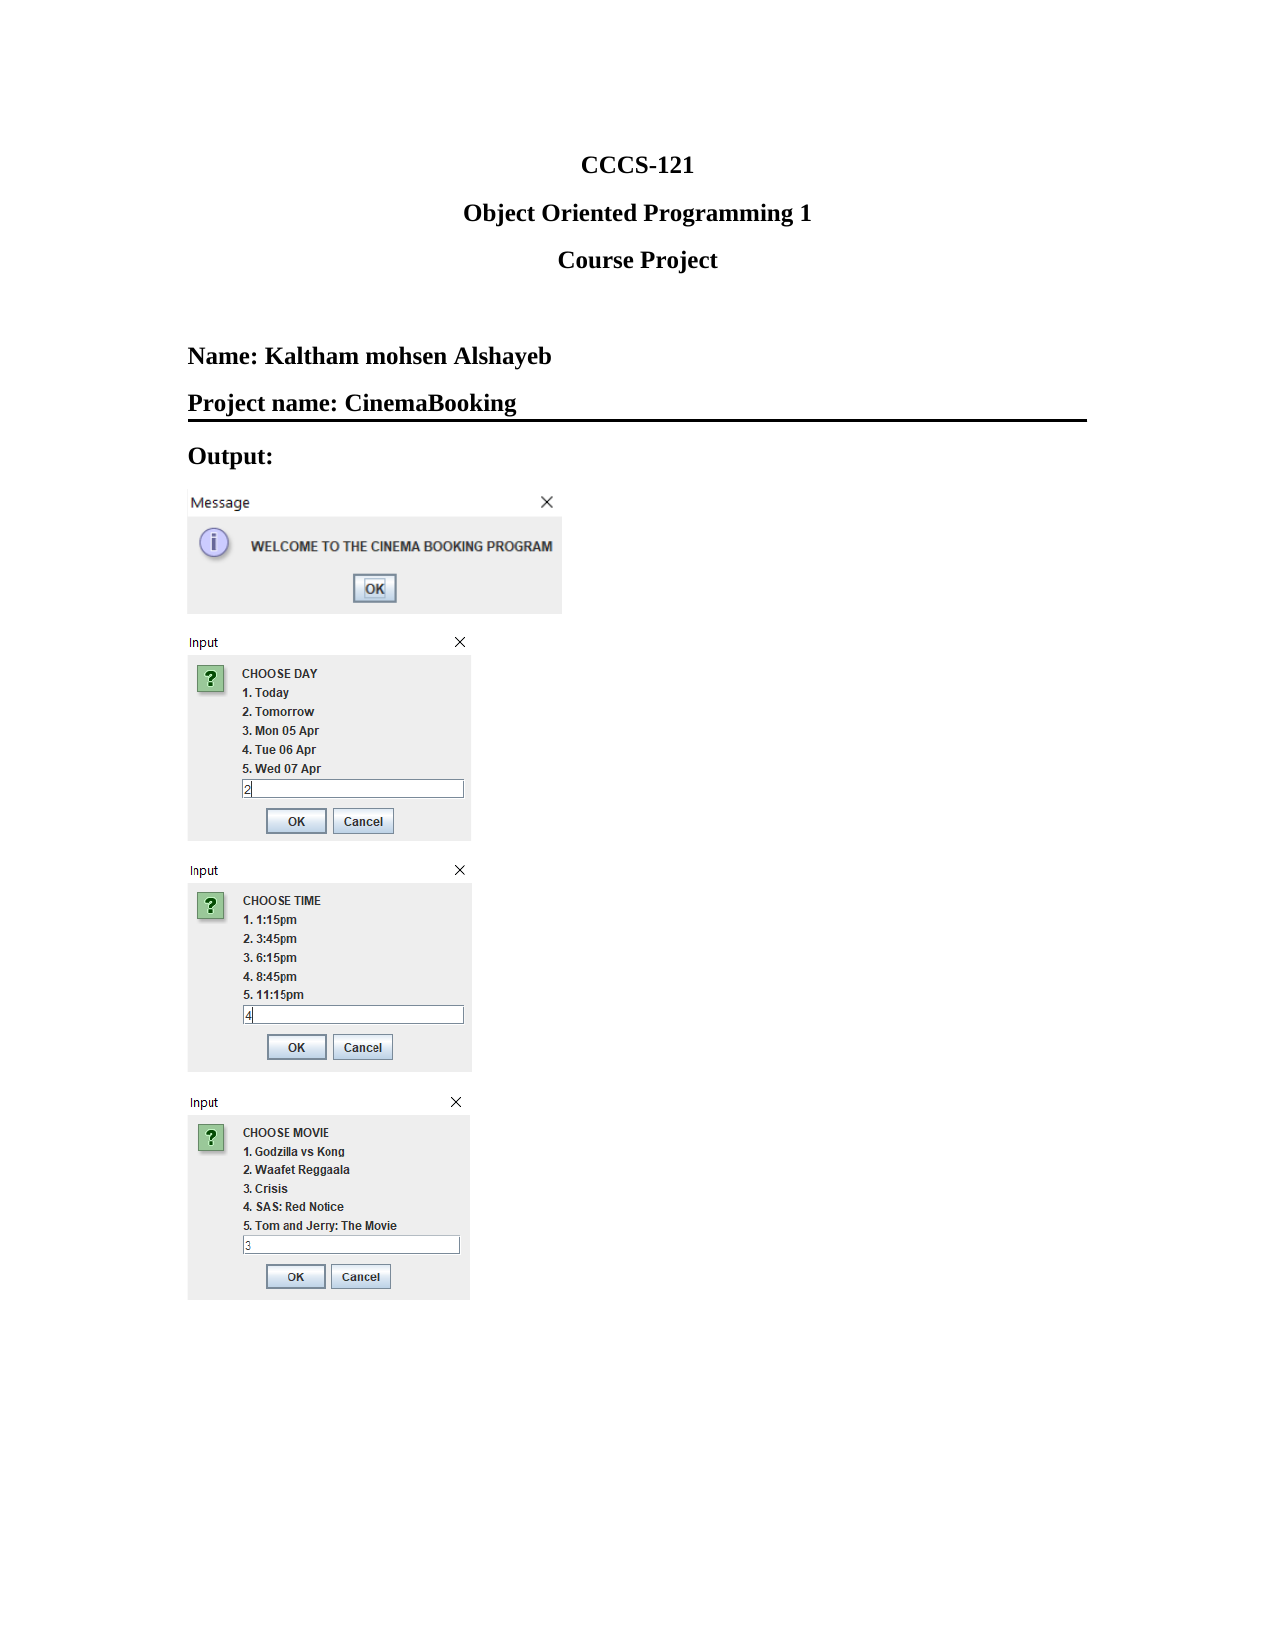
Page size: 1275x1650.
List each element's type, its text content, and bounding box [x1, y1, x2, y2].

text Output: [187, 441, 1087, 470]
text Object Oriented Programming 1 [187, 198, 1087, 226]
text CCCS-121 [187, 150, 1087, 179]
picture [187, 859, 472, 1072]
picture [187, 632, 472, 841]
text Course Project [187, 245, 1087, 274]
picture [187, 1090, 470, 1300]
text Name: Kaltham mohsen Alshayeb [187, 341, 1087, 369]
text Project name: CinemaBooking [187, 388, 1087, 422]
picture [187, 489, 562, 614]
